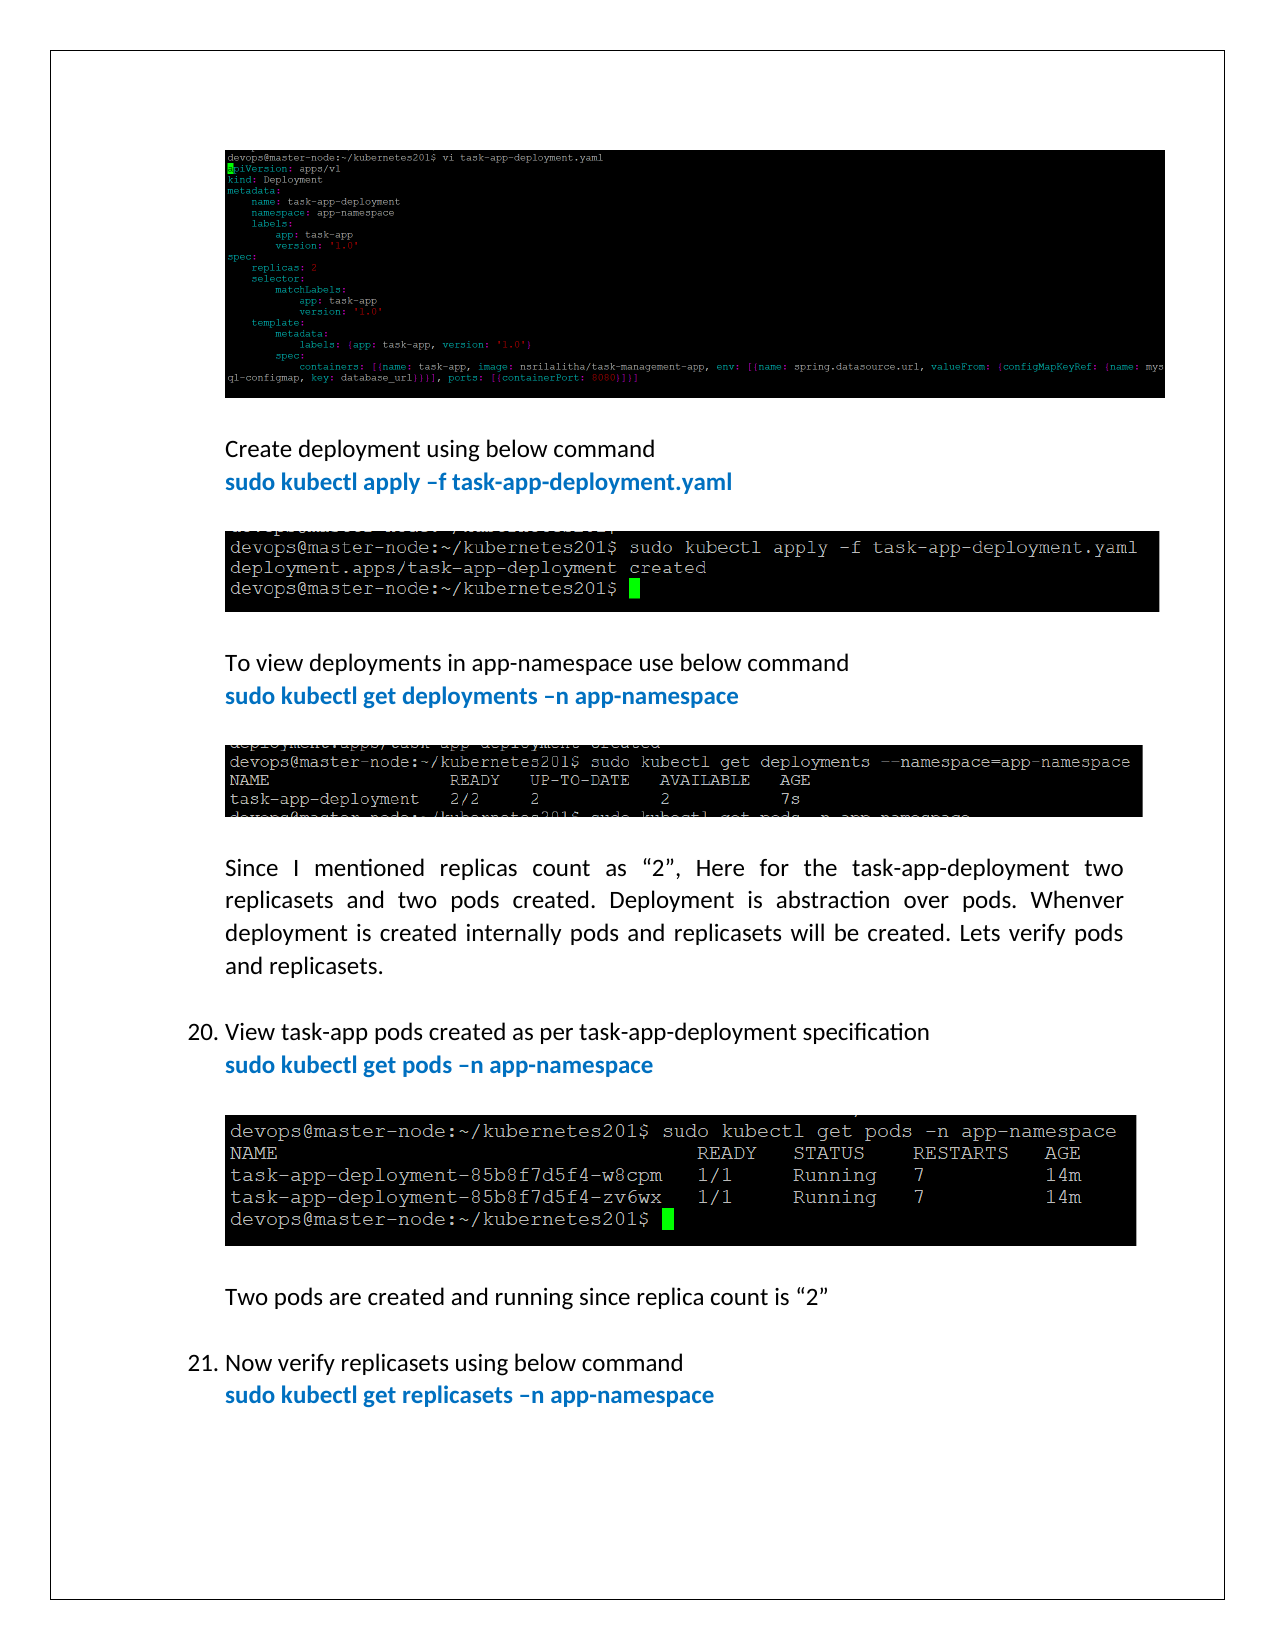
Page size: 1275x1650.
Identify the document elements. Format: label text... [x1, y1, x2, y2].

picture [225, 150, 1165, 398]
list Create deployment using below command [225, 433, 1125, 463]
picture [225, 531, 1160, 612]
picture [225, 745, 1143, 817]
list Since I mentioned replicas count as “2”, Here for the task-app-deployment two replicasets and two pods created. Deployment is abstraction over pods. Whenver deployment is created internally pods and replicasets will be created. Lets verify pods and replicasets. [225, 852, 1125, 981]
list Now verify replicasets using below command [187, 1347, 1125, 1377]
list sudo kubectl get deployments –n app-namespace [225, 680, 1125, 711]
list View task-app pods created as per task-app-deployment specification [187, 1016, 1125, 1047]
list To view deployments in app-namespace use below command [225, 647, 1125, 678]
list Two pods are created and running since replica count is “2” [225, 1281, 1125, 1311]
list sudo kubectl apply –f task-app-deployment.yaml [225, 466, 1125, 496]
list sudo kubectl get replicasets –n app-namespace [225, 1380, 1125, 1410]
picture [225, 1115, 1137, 1246]
list sudo kubectl get pods –n app-namespace [225, 1049, 1125, 1080]
